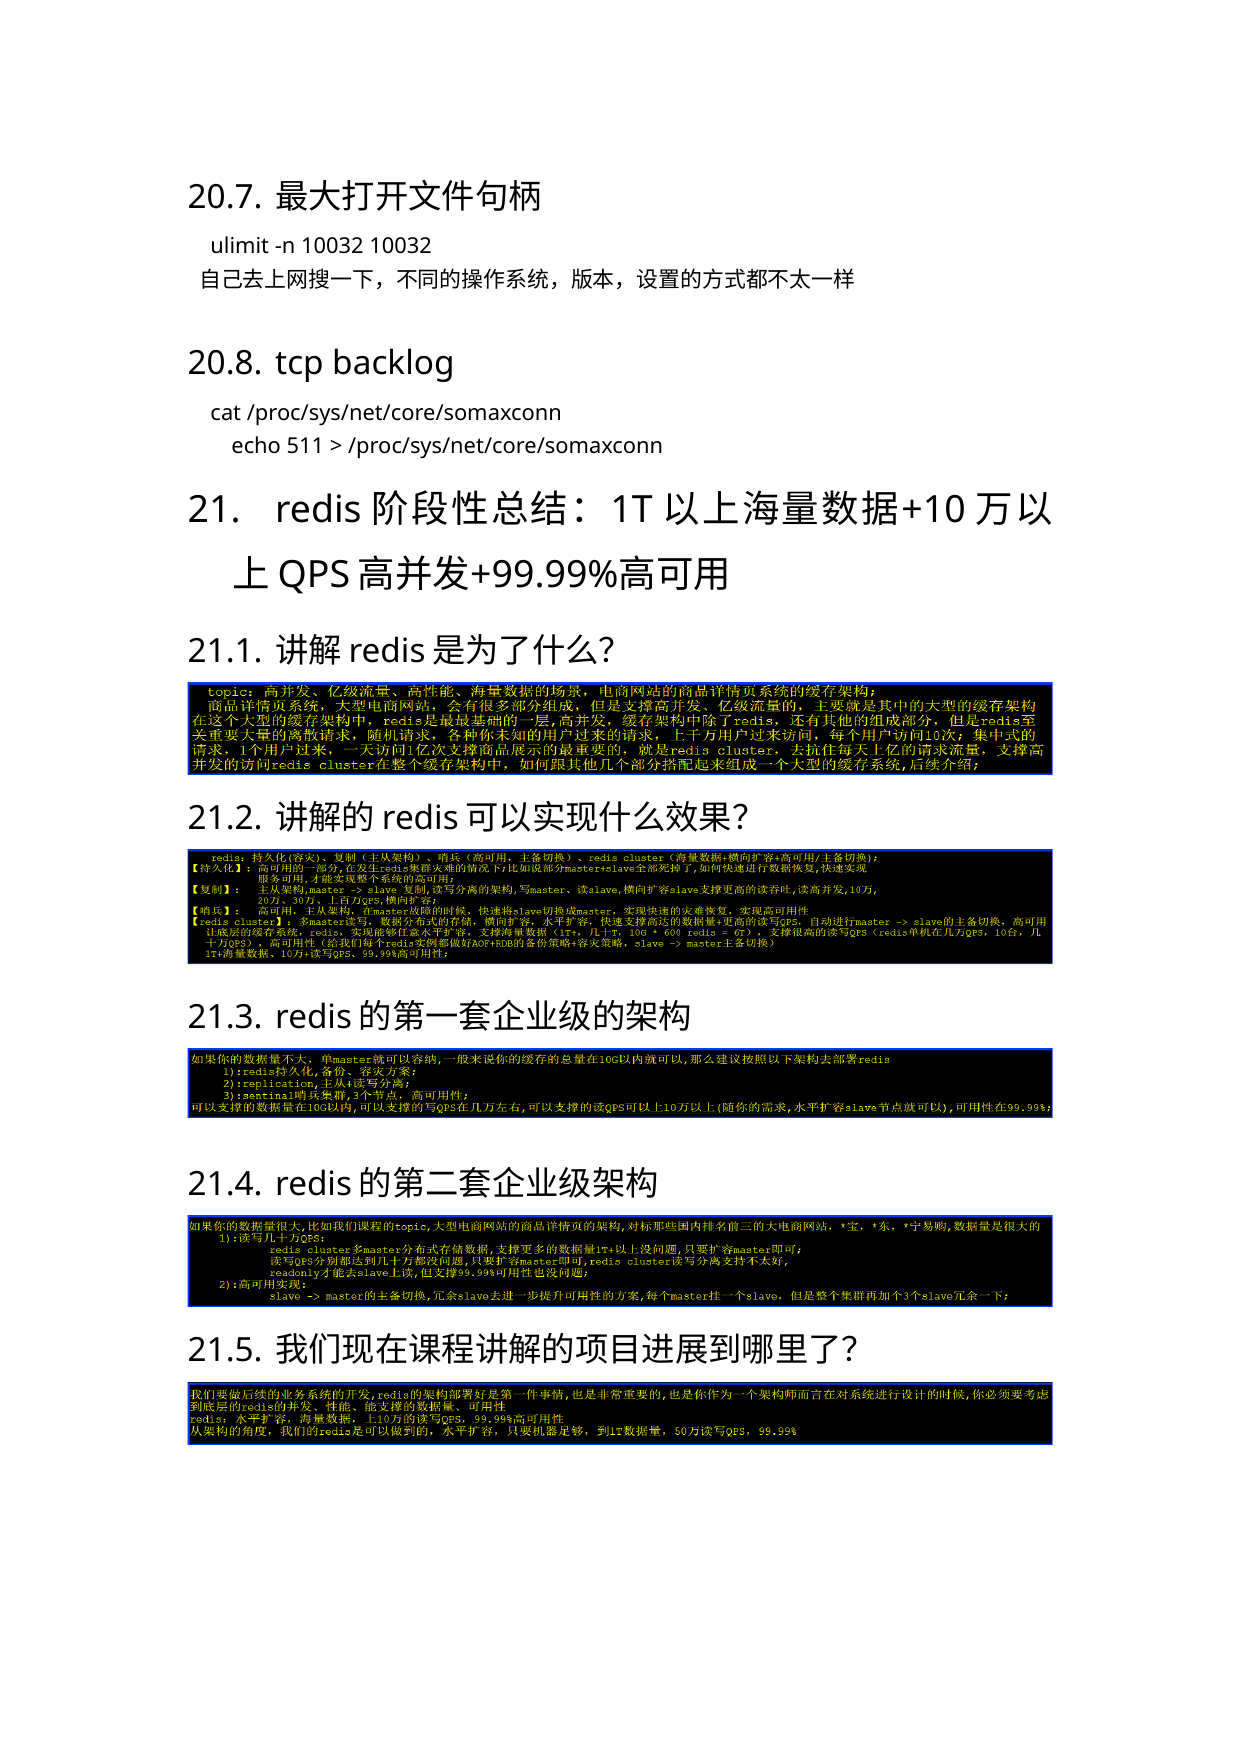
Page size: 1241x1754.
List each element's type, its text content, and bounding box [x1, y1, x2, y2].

picture [187, 849, 1053, 964]
subtitle 讲解的redis可以实现什么效果？ [187, 782, 1053, 847]
text 自己去上网搜一下，不同的操作系统，版本，设置的方式都不太一样 [187, 262, 1053, 294]
text cat /proc/sys/net/core/somaxconn [187, 396, 1053, 428]
text echo 511 > /proc/sys/net/core/somaxconn [187, 428, 1053, 461]
picture [187, 1215, 1053, 1307]
subtitle 最大打开文件句柄 [187, 162, 1053, 227]
subtitle 我们现在课程讲解的项目进展到哪里了？ [187, 1315, 1053, 1380]
subtitle tcp backlog [187, 329, 1053, 394]
picture [187, 1048, 1053, 1118]
text ulimit -n 10032 10032 [187, 229, 1053, 262]
picture [187, 1382, 1053, 1445]
picture [187, 682, 1053, 775]
subtitle redis的第一套企业级的架构 [187, 982, 1053, 1047]
subtitle redis阶段性总结：1T以上海量数据+10万以上QPS高并发+99.99%高可用 [187, 473, 1053, 603]
subtitle redis的第二套企业级架构 [187, 1148, 1053, 1213]
subtitle 讲解redis是为了什么？ [187, 616, 1053, 681]
